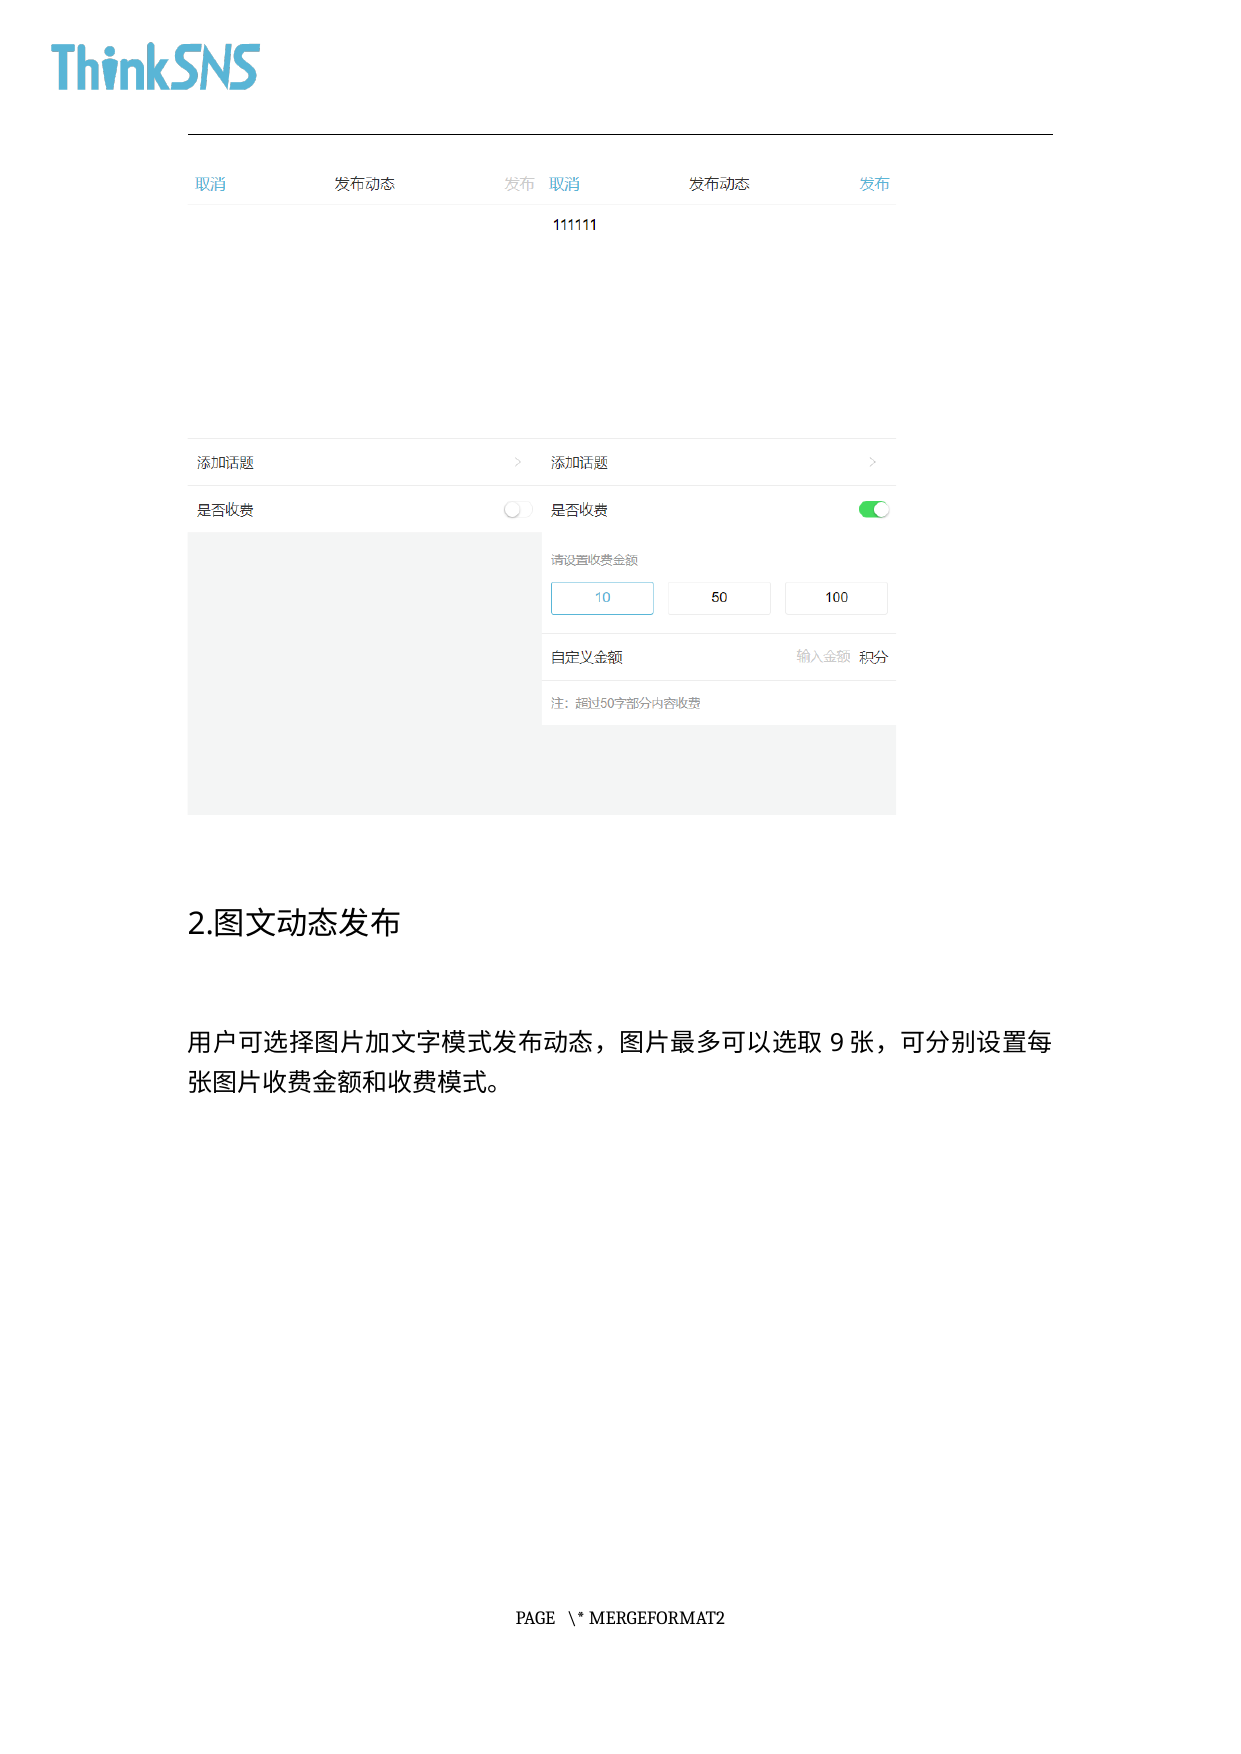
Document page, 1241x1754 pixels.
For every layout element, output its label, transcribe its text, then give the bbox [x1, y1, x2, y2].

text 用户可选择图片加文字模式发布动态，图片最多可以选取9张，可分别设置每张图片收费金额和收费模式。 [187, 1021, 1053, 1100]
subtitle 2.图文动态发布 [187, 881, 1053, 961]
picture [187, 162, 897, 815]
picture [42, 40, 269, 94]
